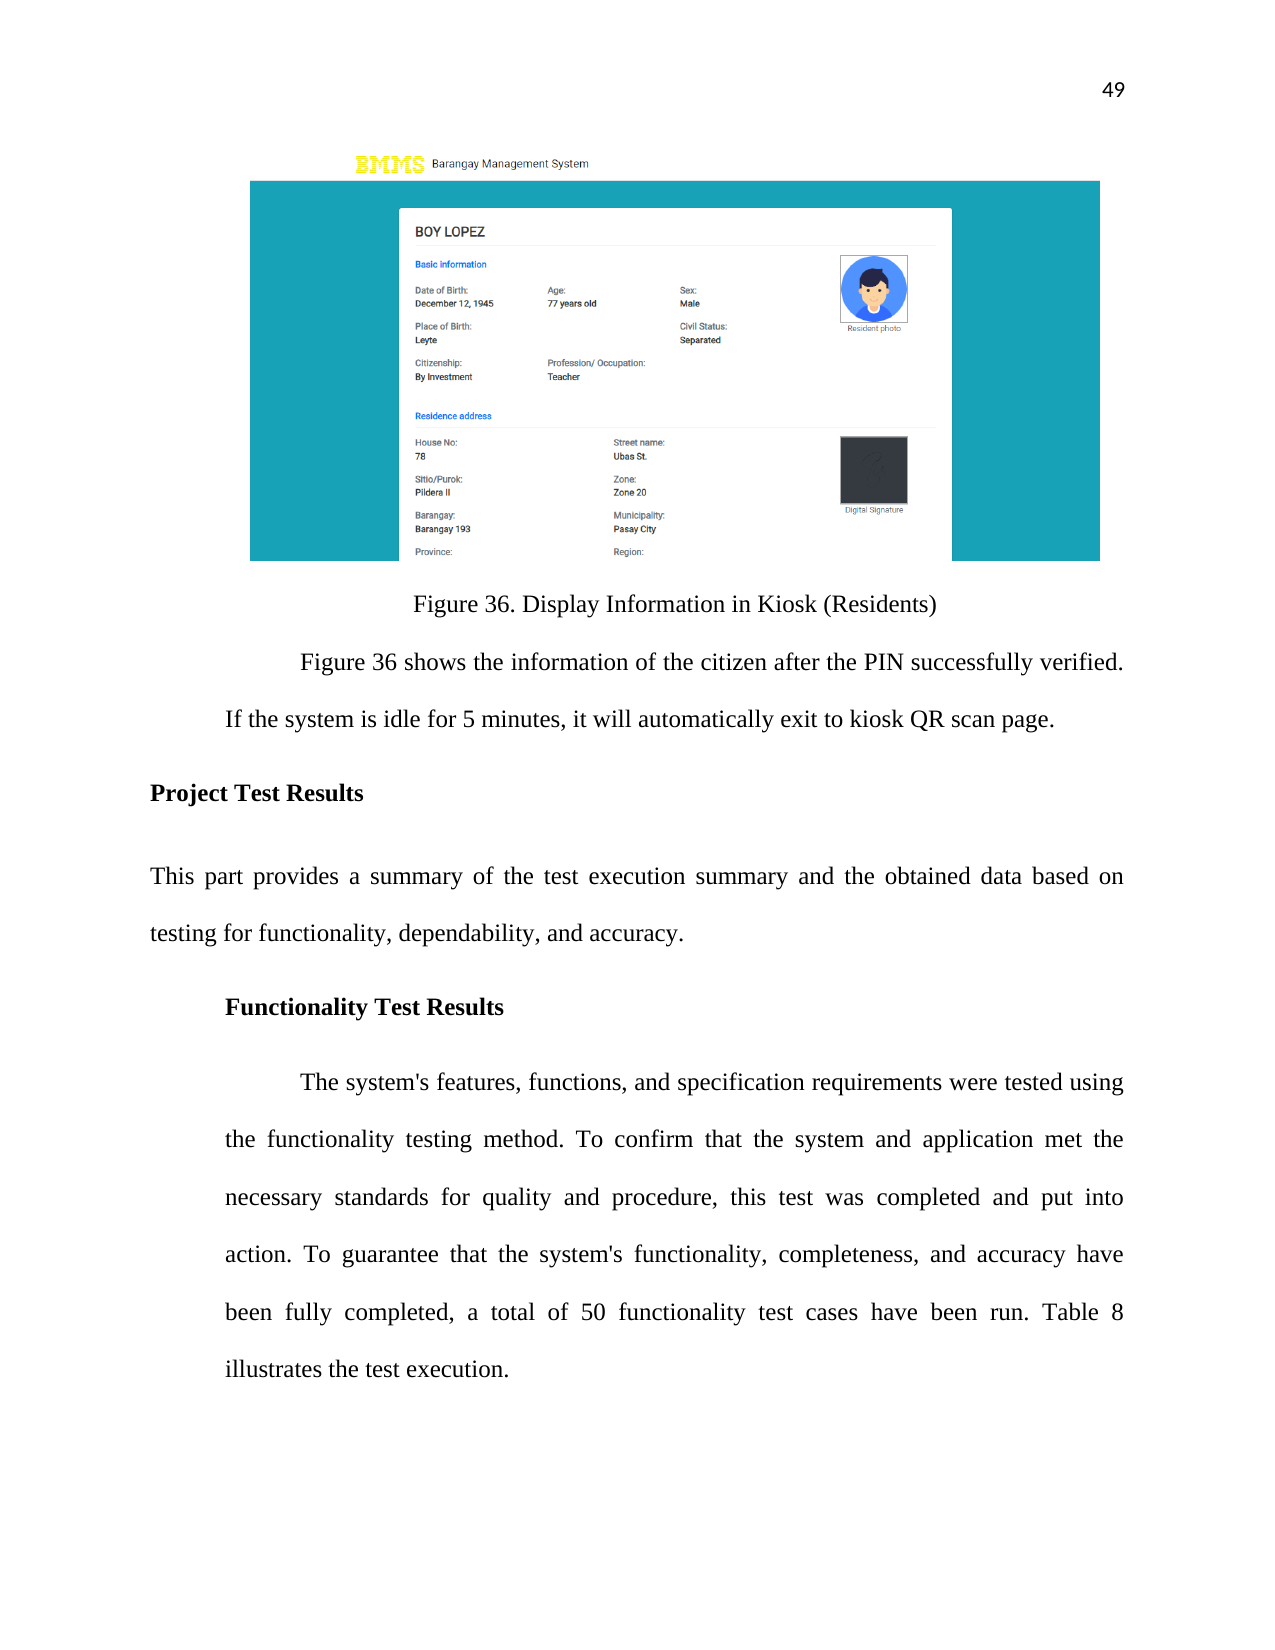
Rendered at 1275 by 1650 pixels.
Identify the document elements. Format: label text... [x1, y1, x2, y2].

text This part provides a summary of the test execution summary and the obtained data based on testing for functionality, dependability, and accuracy. [150, 861, 1125, 947]
text The system's features, functions, and specification requirements were tested using the functionality testing method. To confirm that the system and application met the necessary standards for quality and procedure, this test was completed and put into action. To guarantee that the system's functionality, completeness, and accuracy have been fully completed, a total of 50 functionality test cases have been run. Table 8 illustrates the test execution. [225, 1067, 1125, 1383]
subtitle Project Test Results [150, 778, 1125, 807]
text Figure 36 shows the information of the citizen after the PIN successfully verified. If the system is idle for 5 minutes, it will automatically exit to kiosk QR scan page. [225, 647, 1125, 733]
picture [250, 150, 1100, 561]
text Figure 36. Display Information in Kiosk (Residents) [150, 589, 1125, 618]
text Functionality Test Results [150, 992, 1125, 1021]
